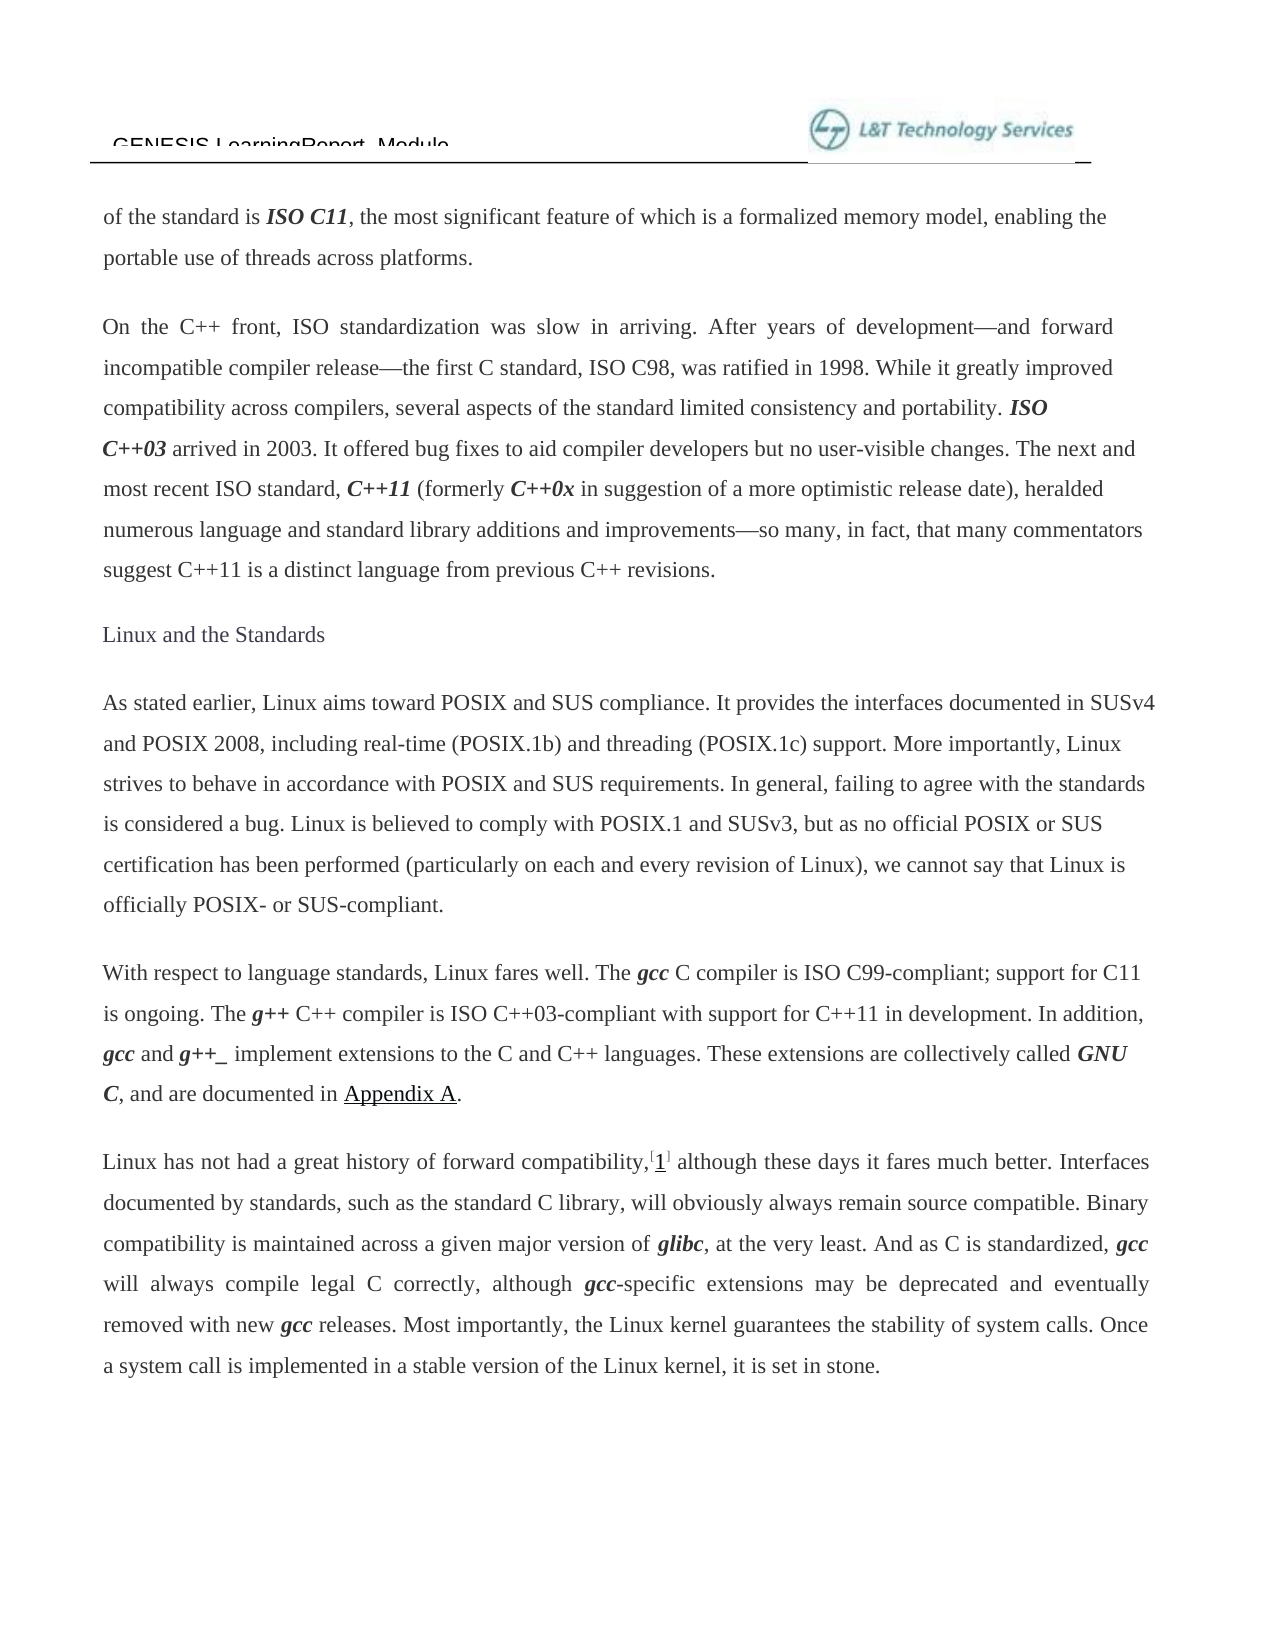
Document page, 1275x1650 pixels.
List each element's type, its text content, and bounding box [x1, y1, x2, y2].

text C++03 arrived in 2003. It offered bug fixes to aid compiler developers but no user-visible changes. The next and most recent ISO standard, C++11 (formerly C++0x in suggestion of a more optimistic release date), heralded numerous language and standard library additions and improvements—so many, in fact, that many commentators suggest C++11 is a distinct language from previous C++ revisions. [102, 435, 1146, 582]
text of the standard is ISO C11, the most significant feature of which is a formalized memory model, enabling the portable use of threads across platforms. [103, 203, 1163, 270]
text Linux and the Standards [102, 621, 1219, 648]
text As stated earlier, Linux aims toward POSIX and SUS compliance. It provides the interfaces documented in SUSv4 and POSIX 2008, including real-time (POSIX.1b) and threading (POSIX.1c) support. More importantly, Linux strives to behave in accordance with POSIX and SUS requirements. In general, failing to agree with the standards is considered a bug. Linux is believed to comply with POSIX.1 and SUSv3, but as no official POSIX or SUS certification has been performed (particularly on each and every revision of Linux), we cannot say that Linux is officially POSIX- or SUS-compliant. [102, 689, 1158, 917]
text On the C++ front, ISO standardization was slow in arriving. After years of development—and forward incompatible compiler release—the first C standard, ISO C98, was ratified in 1998. While it greatly improved compatibility across compilers, several aspects of the standard limited consistency and portability. ISO [102, 313, 1114, 421]
text With respect to language standards, Linux fares well. The gcc C compiler is ISO C99-compliant; support for C11 is ongoing. The g++ C++ compiler is ISO C++03-compliant with support for C++11 in development. In addition, gcc and g++_ implement extensions to the C and C++ languages. These extensions are collectively called GNU C, and are documented in Appendix A. [102, 959, 1146, 1107]
picture [808, 98, 1075, 163]
text Linux has not had a great history of forward compatibility,[1] although these days it fares much better. Interfaces documented by standards, such as the standard C library, will obviously always remain source compatible. Binary compatibility is maintained across a given major version of glibc, at the very least. And as C is standardized, gcc will always compile legal C correctly, although gcc-specific extensions may be deprecated and eventually removed with new gcc releases. Most importantly, the Linux kernel guarantees the stability of system calls. Once a system call is implemented in a stable version of the Linux kernel, it is set in stone. [102, 1148, 1150, 1378]
